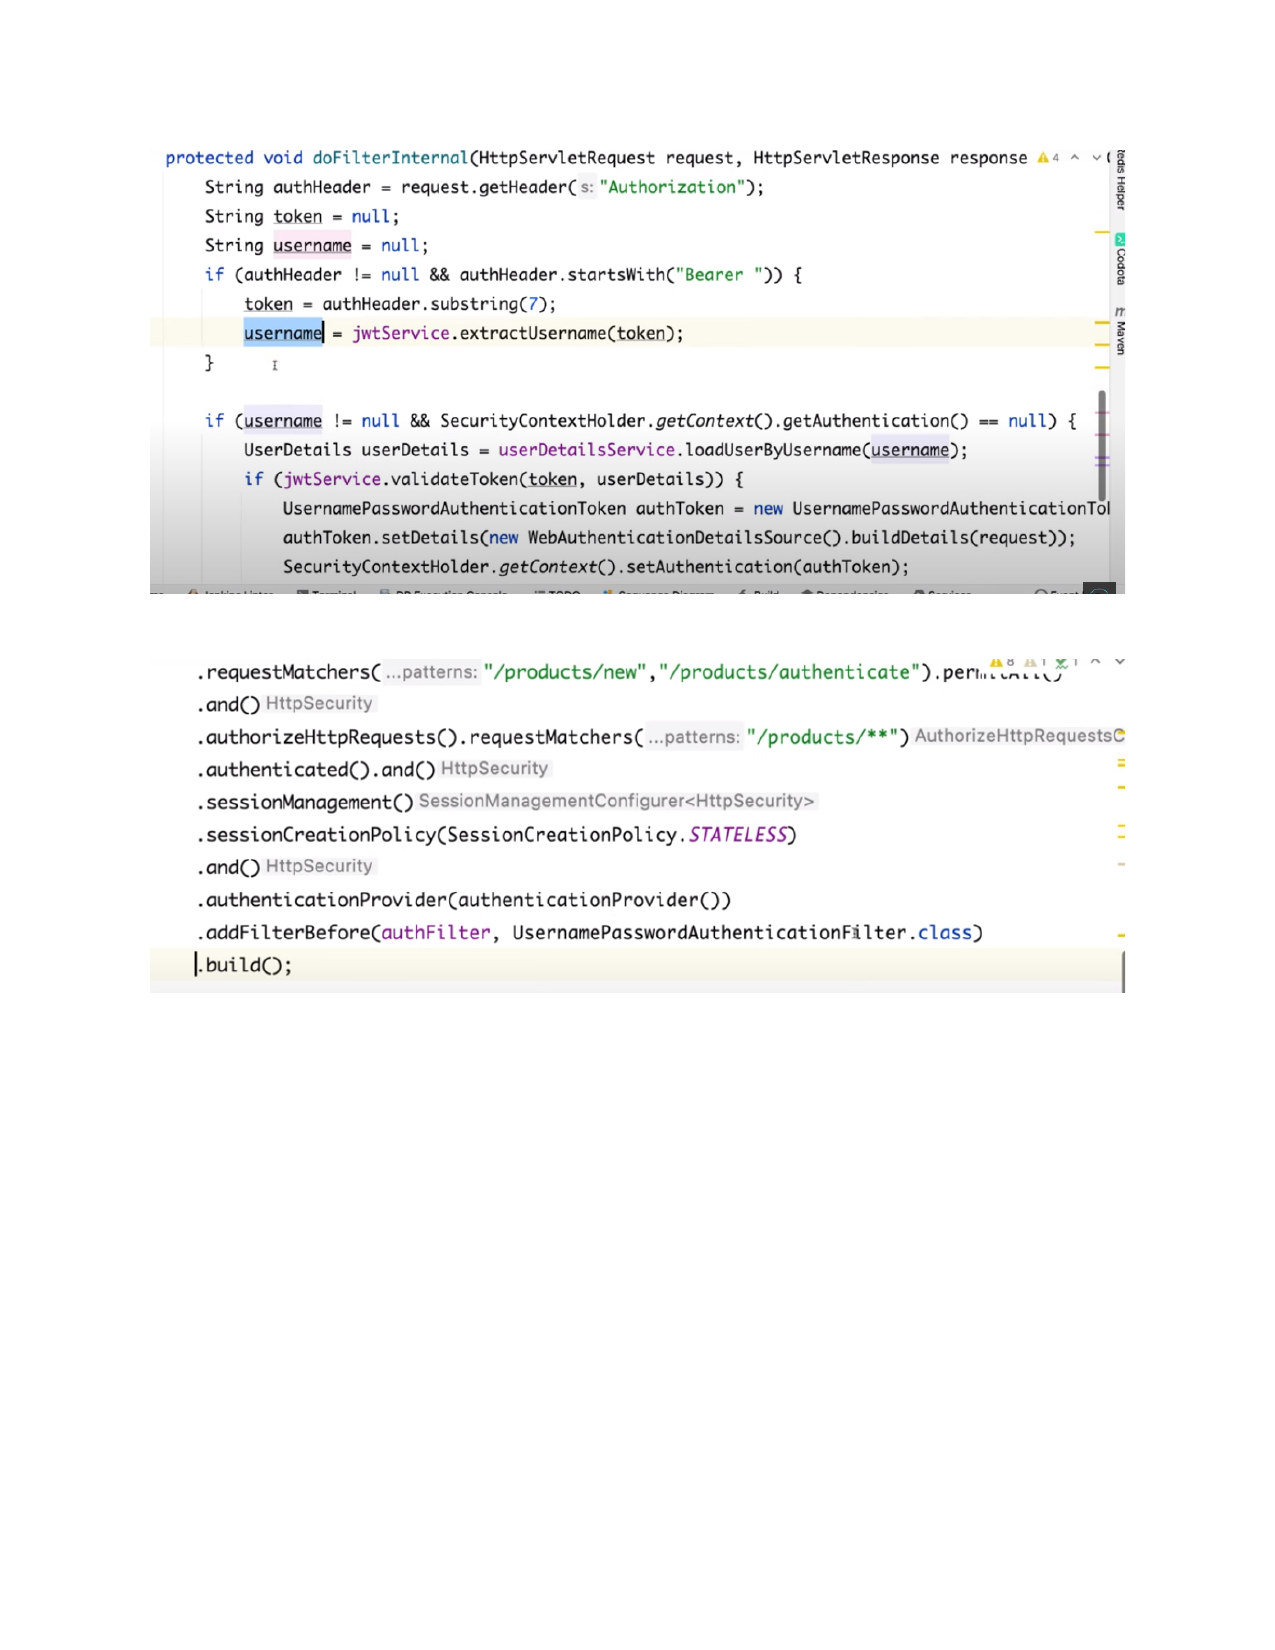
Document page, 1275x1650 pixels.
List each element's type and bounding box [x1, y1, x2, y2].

picture [150, 659, 1125, 993]
picture [150, 150, 1125, 594]
